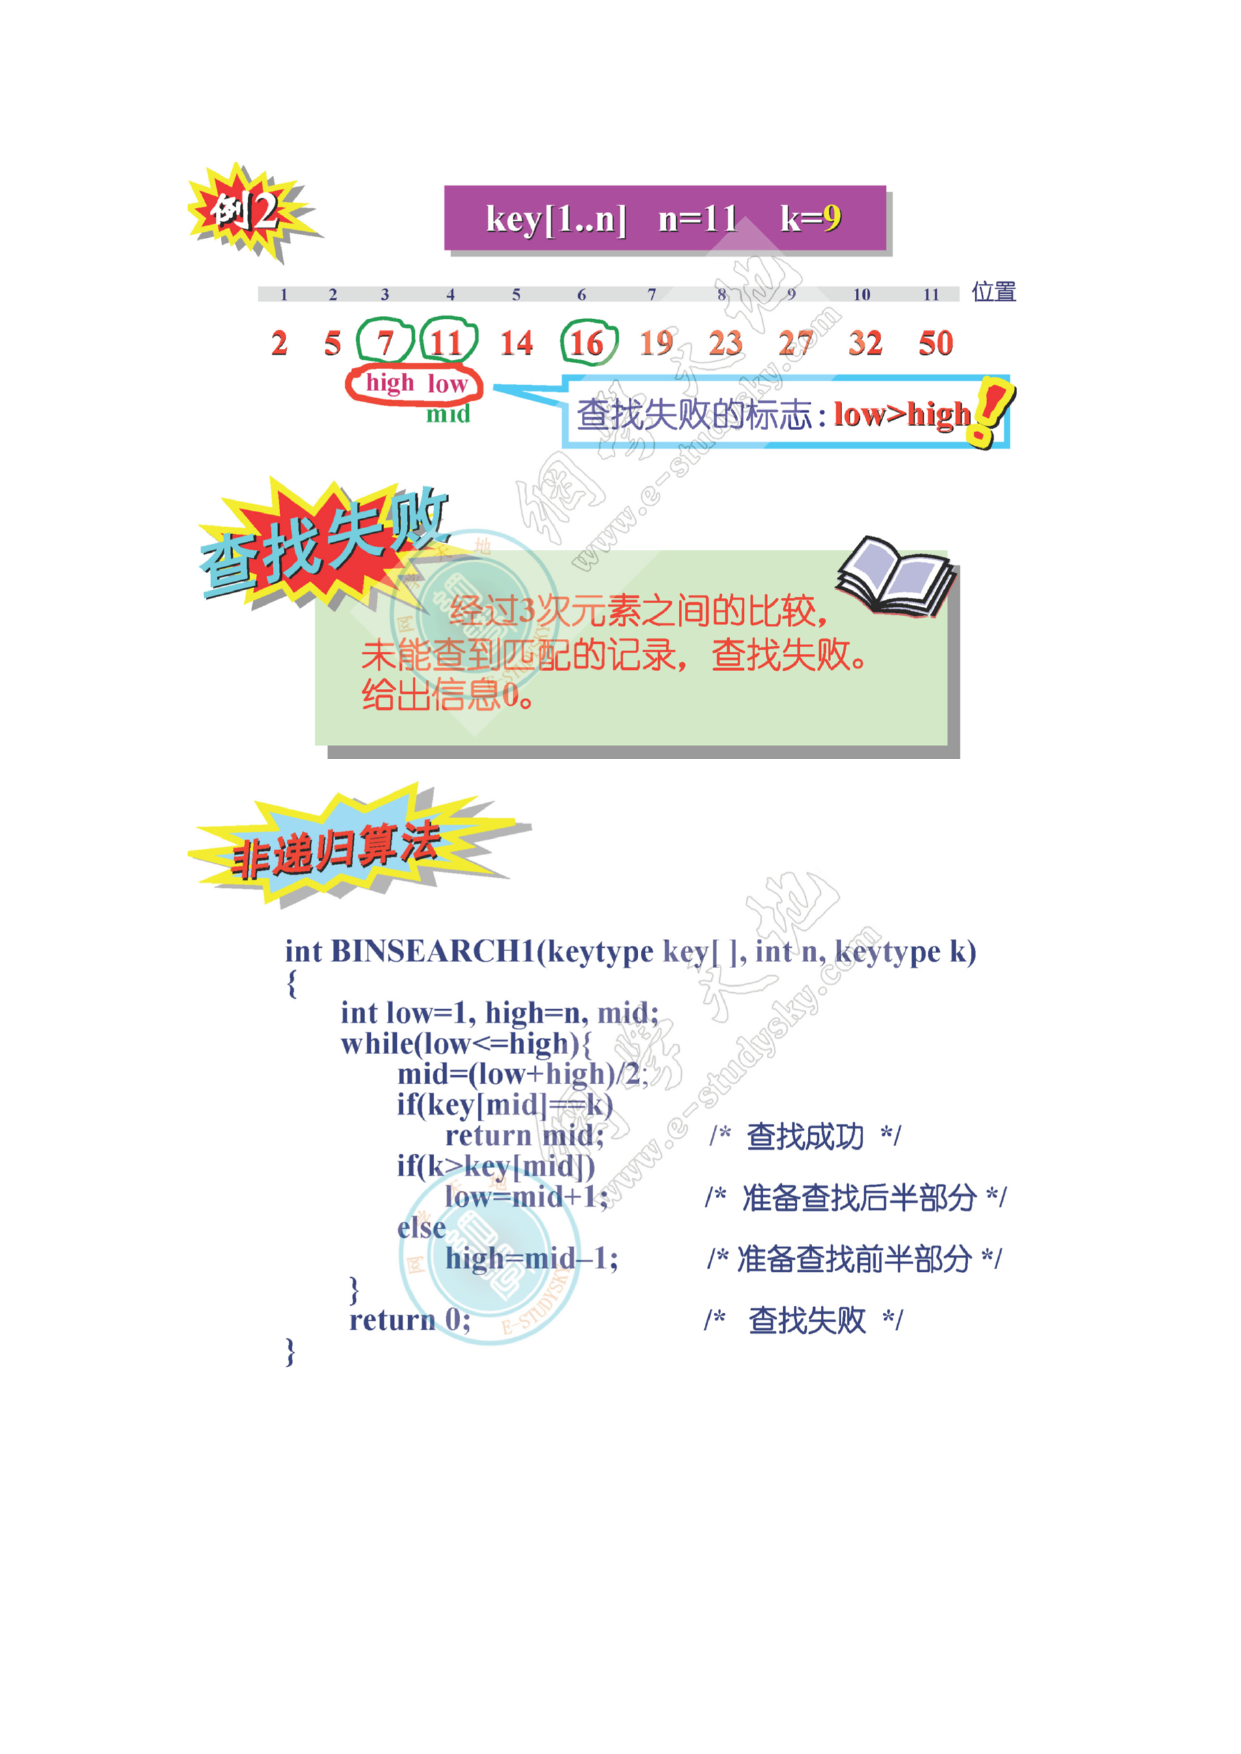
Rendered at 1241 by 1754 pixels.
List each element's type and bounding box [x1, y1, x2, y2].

picture [187, 162, 1053, 759]
picture [187, 779, 1053, 1386]
